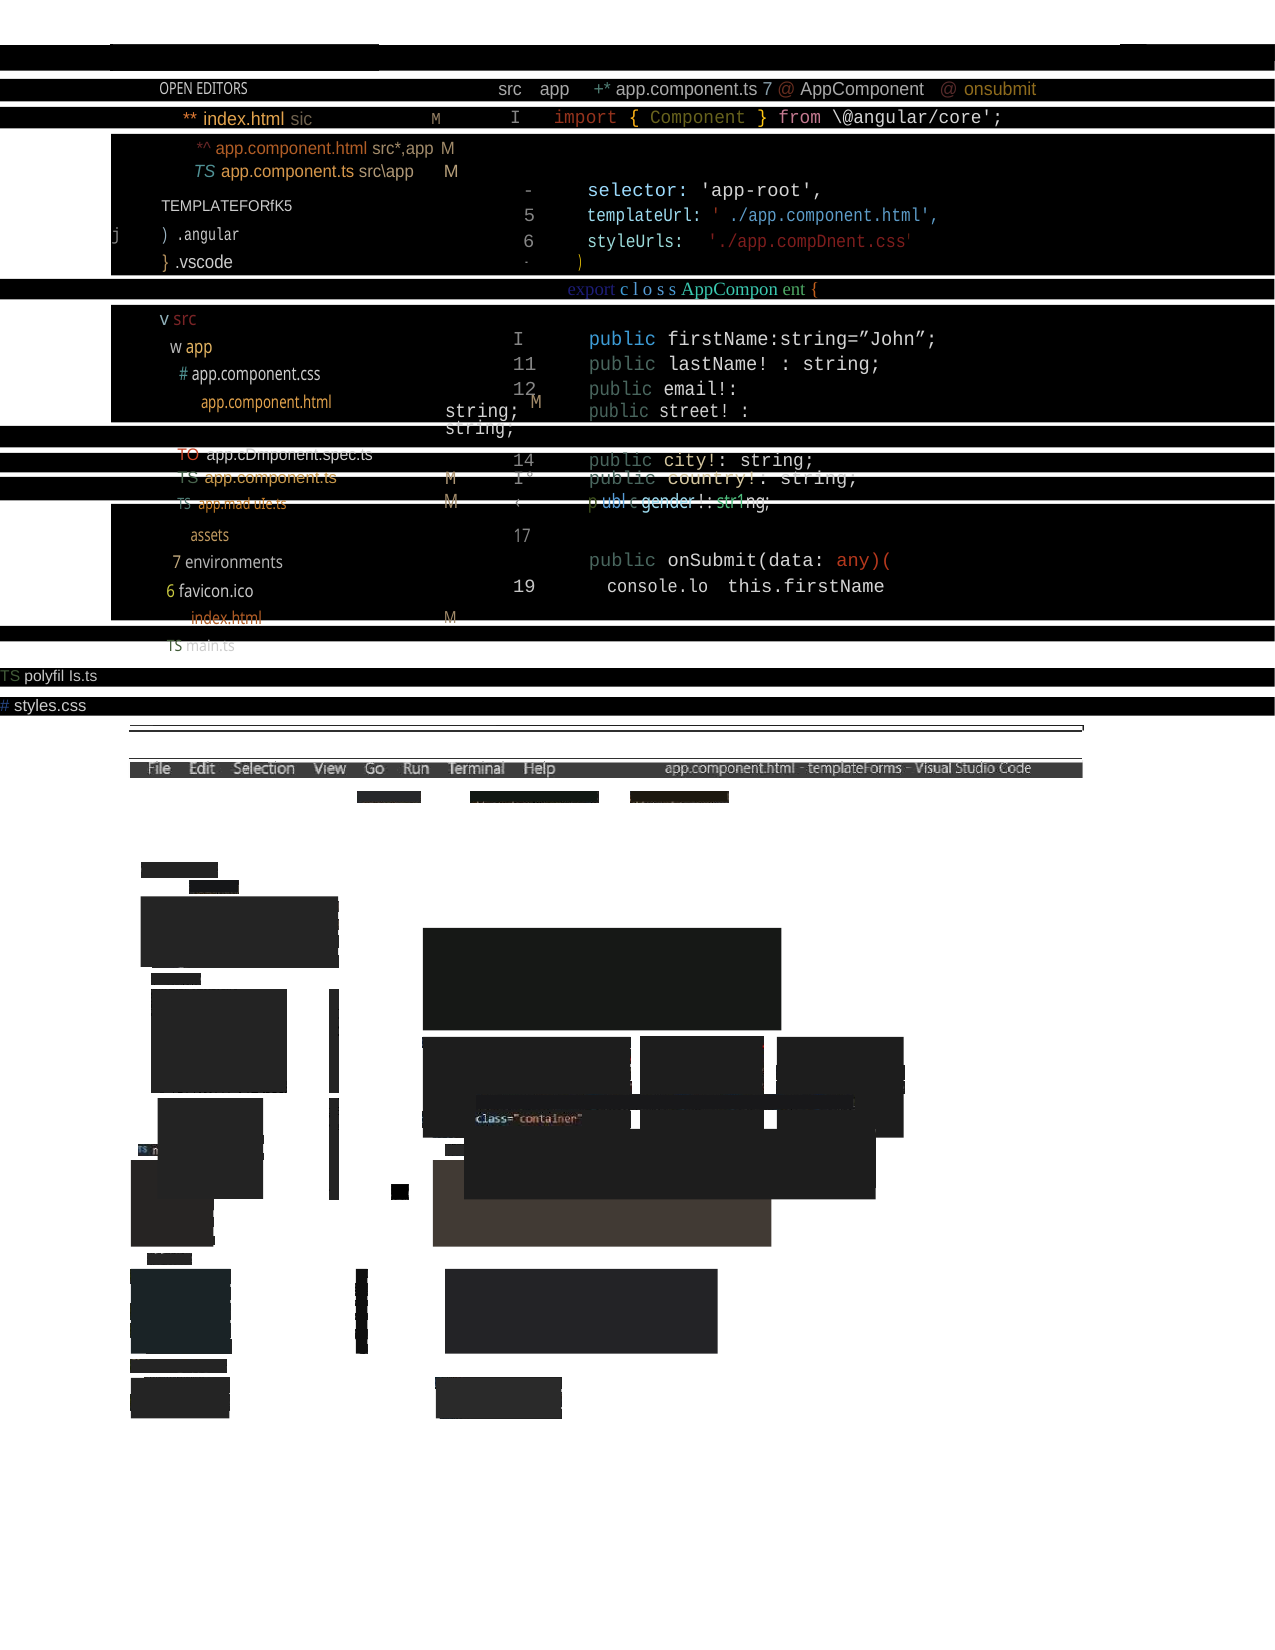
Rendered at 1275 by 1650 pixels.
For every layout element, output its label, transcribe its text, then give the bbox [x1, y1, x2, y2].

text j ) .angular [111, 226, 356, 246]
text assets [190, 522, 457, 546]
text *^ app.component.html src*,app M [196, 137, 1275, 158]
picture [470, 791, 599, 803]
text ** index.html sic M I import { Component } from \@angular/core'; [0, 106, 1186, 130]
text - ) [525, 252, 1275, 271]
text OPEN EDITORS src app +* app.component.ts 7 @ AppComponent @ onsubmit [0, 77, 1195, 101]
text TS app.mad uIe.ts M ‹ p ubl c gender ! : str1ng; [177, 488, 1275, 513]
text app.component.html [201, 389, 356, 414]
picture [128, 760, 1084, 778]
text } .vscode [162, 251, 356, 272]
list public lastName! : string; [513, 354, 1275, 376]
list templateUrl: ' ./app.component.html', [523, 206, 1275, 227]
list styleUrls: './app.compDnent.css' [523, 231, 1275, 252]
text 7 environments [172, 550, 457, 574]
text I public firstName:string=”John”; [513, 329, 1275, 352]
picture [138, 1144, 157, 1156]
text index.html M [191, 605, 457, 629]
text TS main.ts [167, 634, 457, 656]
text 19 console.lo this.firstName [513, 576, 1275, 598]
picture [130, 725, 1084, 732]
text TS app.component.ts src\app M [194, 165, 1275, 181]
text - selector: 'app-root', [523, 181, 1275, 202]
text TS app.component.ts M I° public country!: string; [177, 467, 1275, 488]
text w app [170, 333, 356, 359]
text TO app.cDmponent.spec.ts 14 public city!: string; [177, 440, 1275, 465]
text 17 [513, 522, 1275, 548]
text export c l o s s AppCompon ent { [567, 278, 1275, 300]
text 6 favicon.ico [166, 578, 457, 602]
text v src [159, 305, 356, 331]
text # app.component.css [179, 360, 356, 386]
list public email!: string; M public street! : string; [445, 382, 817, 440]
picture [475, 1112, 582, 1126]
picture [630, 791, 729, 803]
text public onSubmit(data: any)( [588, 551, 1275, 572]
text TEMPLATEFORfK5 [161, 196, 356, 214]
